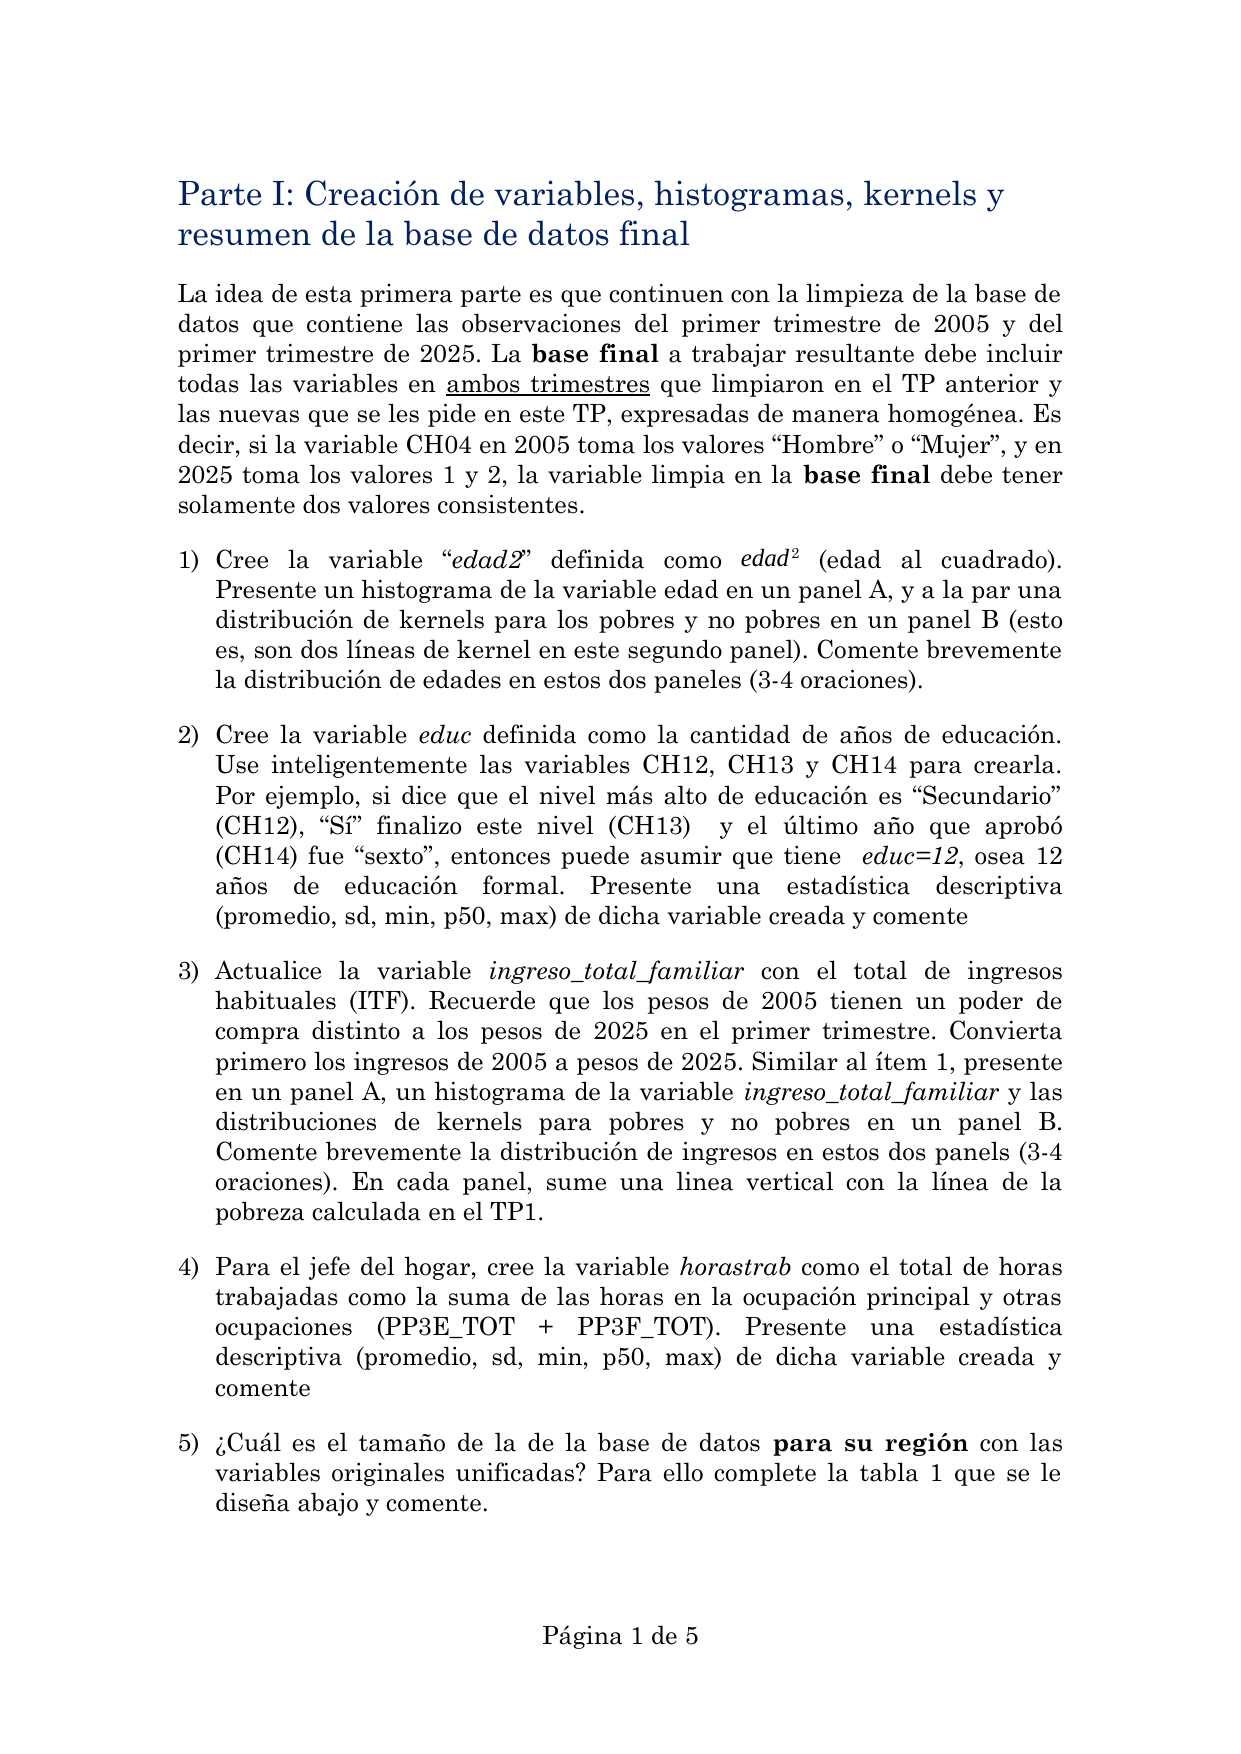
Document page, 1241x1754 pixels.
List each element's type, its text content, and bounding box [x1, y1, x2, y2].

list ¿Cuál es el tamaño de la de la base de datos para su región con las variables originales unificadas? Para ello complete la tabla 1 que se le diseña abajo y comente. [177, 1426, 1063, 1517]
list Para el jefe del hogar, cree la variable horastrab como el total de horas trabajadas como la suma de las horas en la ocupación principal y otras ocupaciones (PP3E_TOT + PP3F_TOT). Presente una estadística descriptiva (promedio, sd, min, p50, max) de dicha variable creada y comente [177, 1251, 1063, 1401]
list Cree la variable “edad2” definida como 2 (edad al cuadrado). Presente un histograma de la variable edad en un panel A, y a la par una distribución de kernels para los pobres y no pobres en un panel B (esto es, son dos líneas de kernel en este segundo panel). Comente brevemente la distribución de edades en estos dos paneles (3-4 oraciones). [177, 544, 1063, 694]
list Actualice la variable ingreso_total_familiar con el total de ingresos habituales (ITF). Recuerde que los pesos de 2005 tienen un poder de compra distinto a los pesos de 2025 en el primer trimestre. Convierta primero los ingresos de 2005 a pesos de 2025. Similar al ítem 1, presente en un panel A, un histograma de la variable ingreso_total_familiar y las distribuciones de kernels para pobres y no pobres en un panel B. Comente brevemente la distribución de ingresos en estos dos panels (3-4 oraciones). En cada panel, sume una linea vertical con la línea de la pobreza calculada en el TP1. [177, 955, 1063, 1226]
text La idea de esta primera parte es que continuen con la limpieza de la base de datos que contiene las observaciones del primer trimestre de 2005 y del primer trimestre de 2025. La base final a trabajar resultante debe incluir todas las variables en ambos trimestres que limpiaron en el TP anterior y las nuevas que se les pide en este TP, expresadas de manera homogénea. Es decir, si la variable CH04 en 2005 toma los valores “Hombre” o “Mujer”, y en 2025 toma los valores 1 y 2, la variable limpia en la base final debe tener solamente dos valores consistentes. [177, 278, 1063, 519]
text Parte I: Creación de variables, histogramas, kernels y resumen de la base de datos final [177, 173, 1063, 253]
list Cree la variable educ definida como la cantidad de años de educación. Use inteligentemente las variables CH12, CH13 y CH14 para crearla. Por ejemplo, si dice que el nivel más alto de educación es “Secundario” (CH12), “Sí” finalizo este nivel (CH13) y el último año que aprobó (CH14) fue “sexto”, entonces puede asumir que tiene educ=12, osea 12 años de educación formal. Presente una estadística descriptiva (promedio, sd, min, p50, max) de dicha variable creada y comente [177, 719, 1063, 930]
